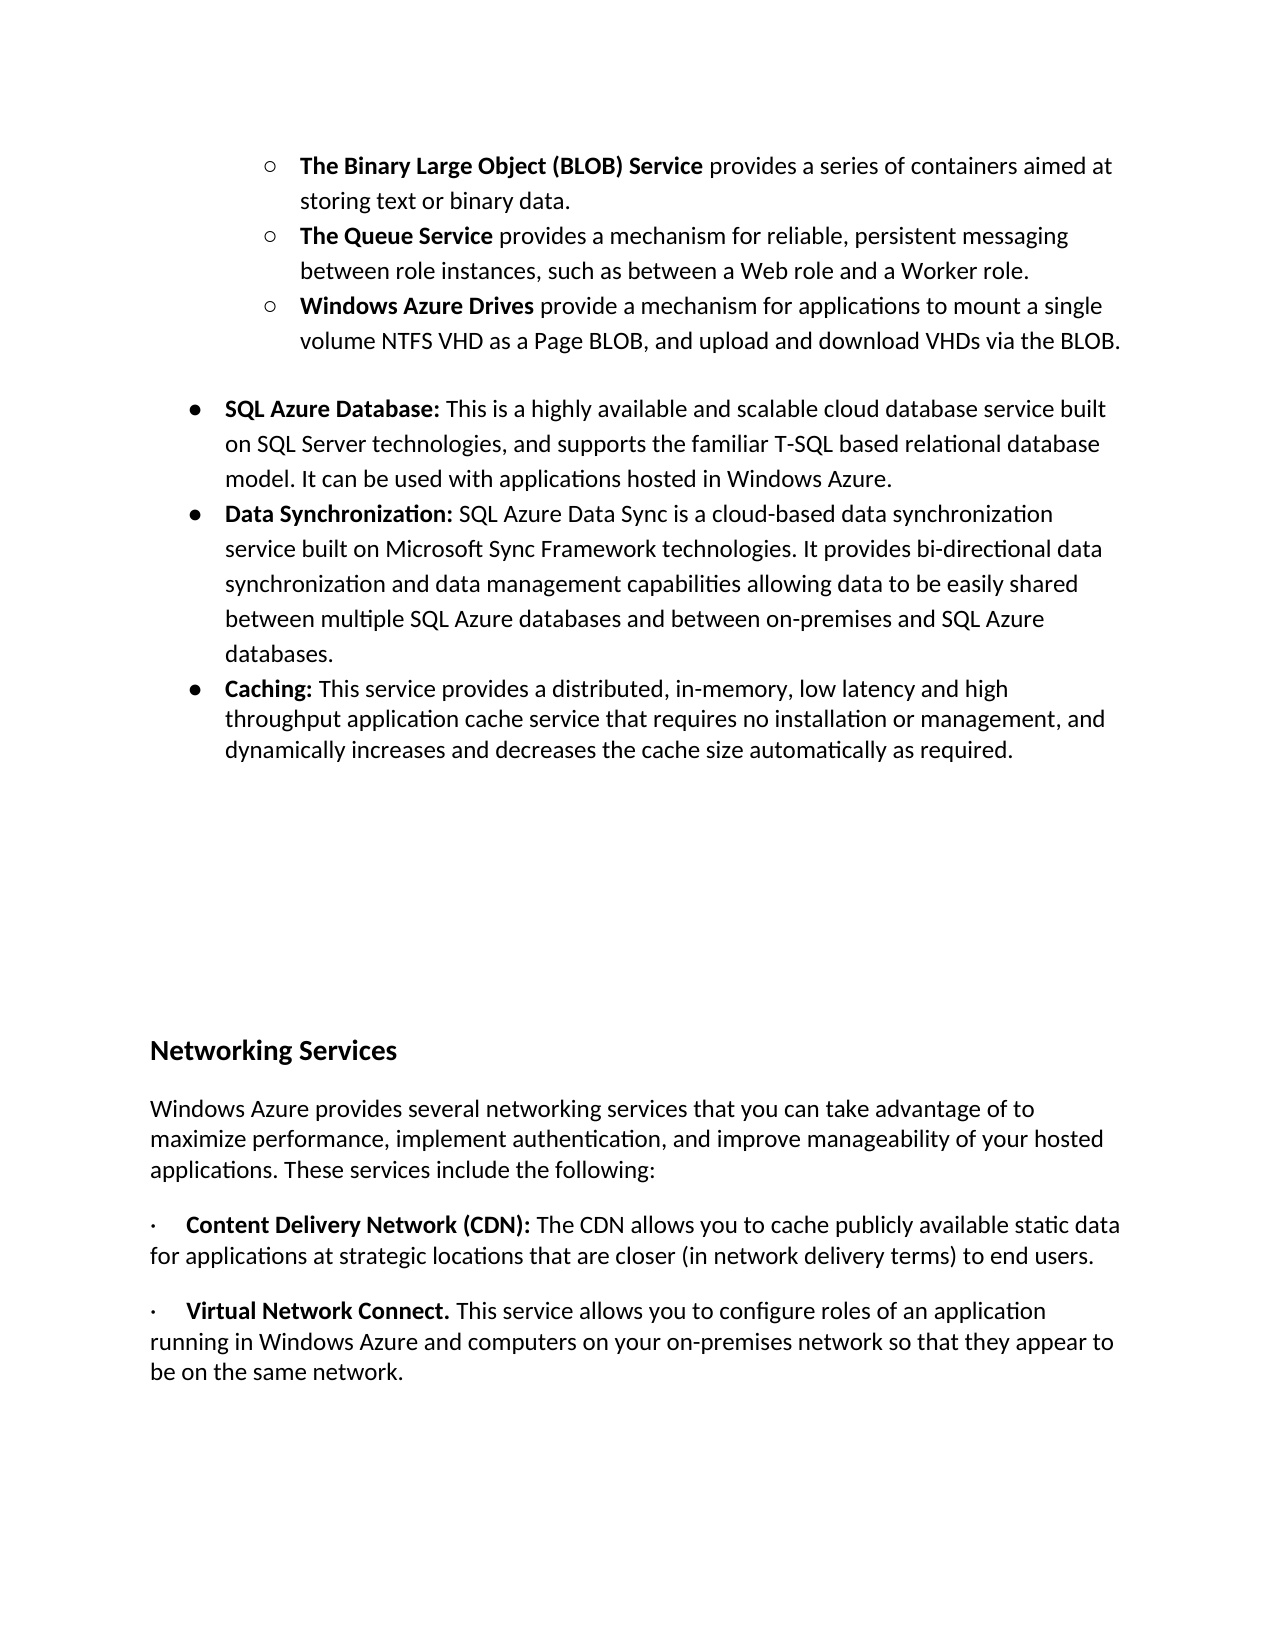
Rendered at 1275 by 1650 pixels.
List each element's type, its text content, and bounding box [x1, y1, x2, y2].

text Windows Azure provides several networking services that you can take advantage of to maximize performance, implement authentication, and improve manageability of your hosted applications. These services include the following: [150, 1093, 1125, 1184]
list Caching: This service provides a distributed, in-memory, low latency and high throughput application cache service that requires no installation or management, and dynamically increases and decreases the cache size automatically as required. [187, 673, 1125, 764]
list The Binary Large Object (BLOB) Service provides a series of containers aimed at storing text or binary data. [262, 150, 1125, 216]
text · Virtual Network Connect. This service allows you to configure roles of an application running in Windows Azure and computers on your on-premises network so that they appear to be on the same network. [150, 1295, 1125, 1387]
text Networking Services [150, 1032, 1125, 1068]
list The Queue Service provides a mechanism for reliable, persistent messaging between role instances, such as between a Web role and a Worker role. [262, 220, 1125, 286]
list Windows Azure Drives provide a mechanism for applications to mount a single volume NTFS VHD as a Page BLOB, and upload and download VHDs via the BLOB. [262, 290, 1125, 356]
text · Content Delivery Network (CDN): The CDN allows you to cache publicly available static data for applications at strategic locations that are closer (in network delivery terms) to end users. [150, 1209, 1125, 1270]
list SQL Azure Database: This is a highly available and scalable cloud database service built on SQL Server technologies, and supports the familiar T-SQL based relational database model. It can be used with applications hosted in Windows Azure. [187, 393, 1125, 493]
list Data Synchronization: SQL Azure Data Sync is a cloud-based data synchronization service built on Microsoft Sync Framework technologies. It provides bi-directional data synchronization and data management capabilities allowing data to be easily shared between multiple SQL Azure databases and between on-premises and SQL Azure databases. [187, 498, 1125, 668]
